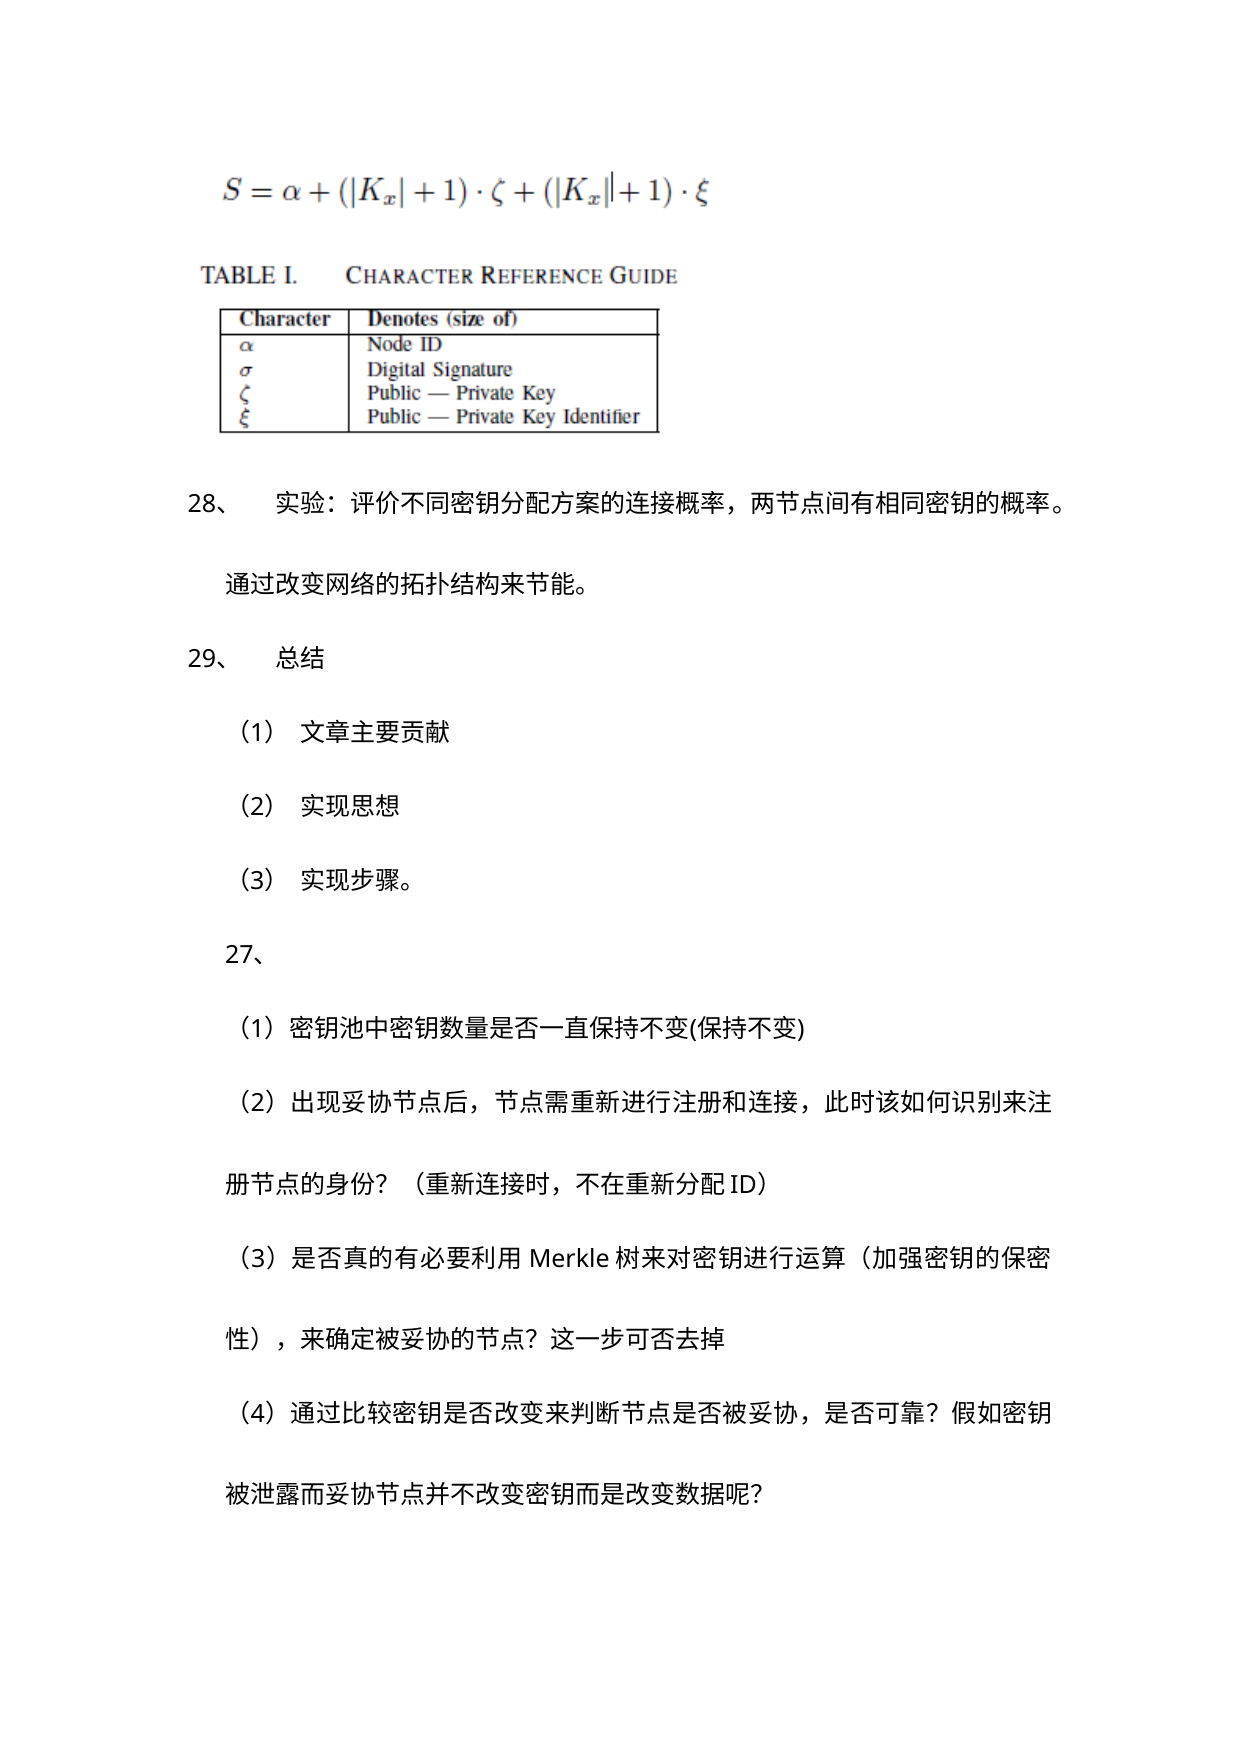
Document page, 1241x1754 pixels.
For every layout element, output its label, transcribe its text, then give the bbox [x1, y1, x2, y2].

picture [187, 235, 707, 441]
list 实现思想 [225, 772, 1053, 837]
text （1）密钥池中密钥数量是否一直保持不变(保持不变) [225, 994, 1053, 1059]
text （3）是否真的有必要利用Merkle树来对密钥进行运算（加强密钥的保密性），来确定被妥协的节点？这一步可否去掉 [225, 1224, 1053, 1370]
text （4）通过比较密钥是否改变来判断节点是否被妥协，是否可靠？假如密钥被泄露而妥协节点并不改变密钥而是改变数据呢？ [225, 1379, 1053, 1525]
list 实验：评价不同密钥分配方案的连接概率，两节点间有相同密钥的概率。通过改变网络的拓扑结构来节能。 [187, 469, 1053, 615]
list 文章主要贡献 [225, 698, 1053, 763]
list 实现步骤。 [225, 846, 1053, 911]
text 27、 [225, 920, 1053, 985]
picture [193, 167, 737, 221]
text （2）出现妥协节点后，节点需重新进行注册和连接，此时该如何识别来注册节点的身份？（重新连接时，不在重新分配ID） [225, 1068, 1053, 1215]
list 总结 [187, 624, 1053, 689]
